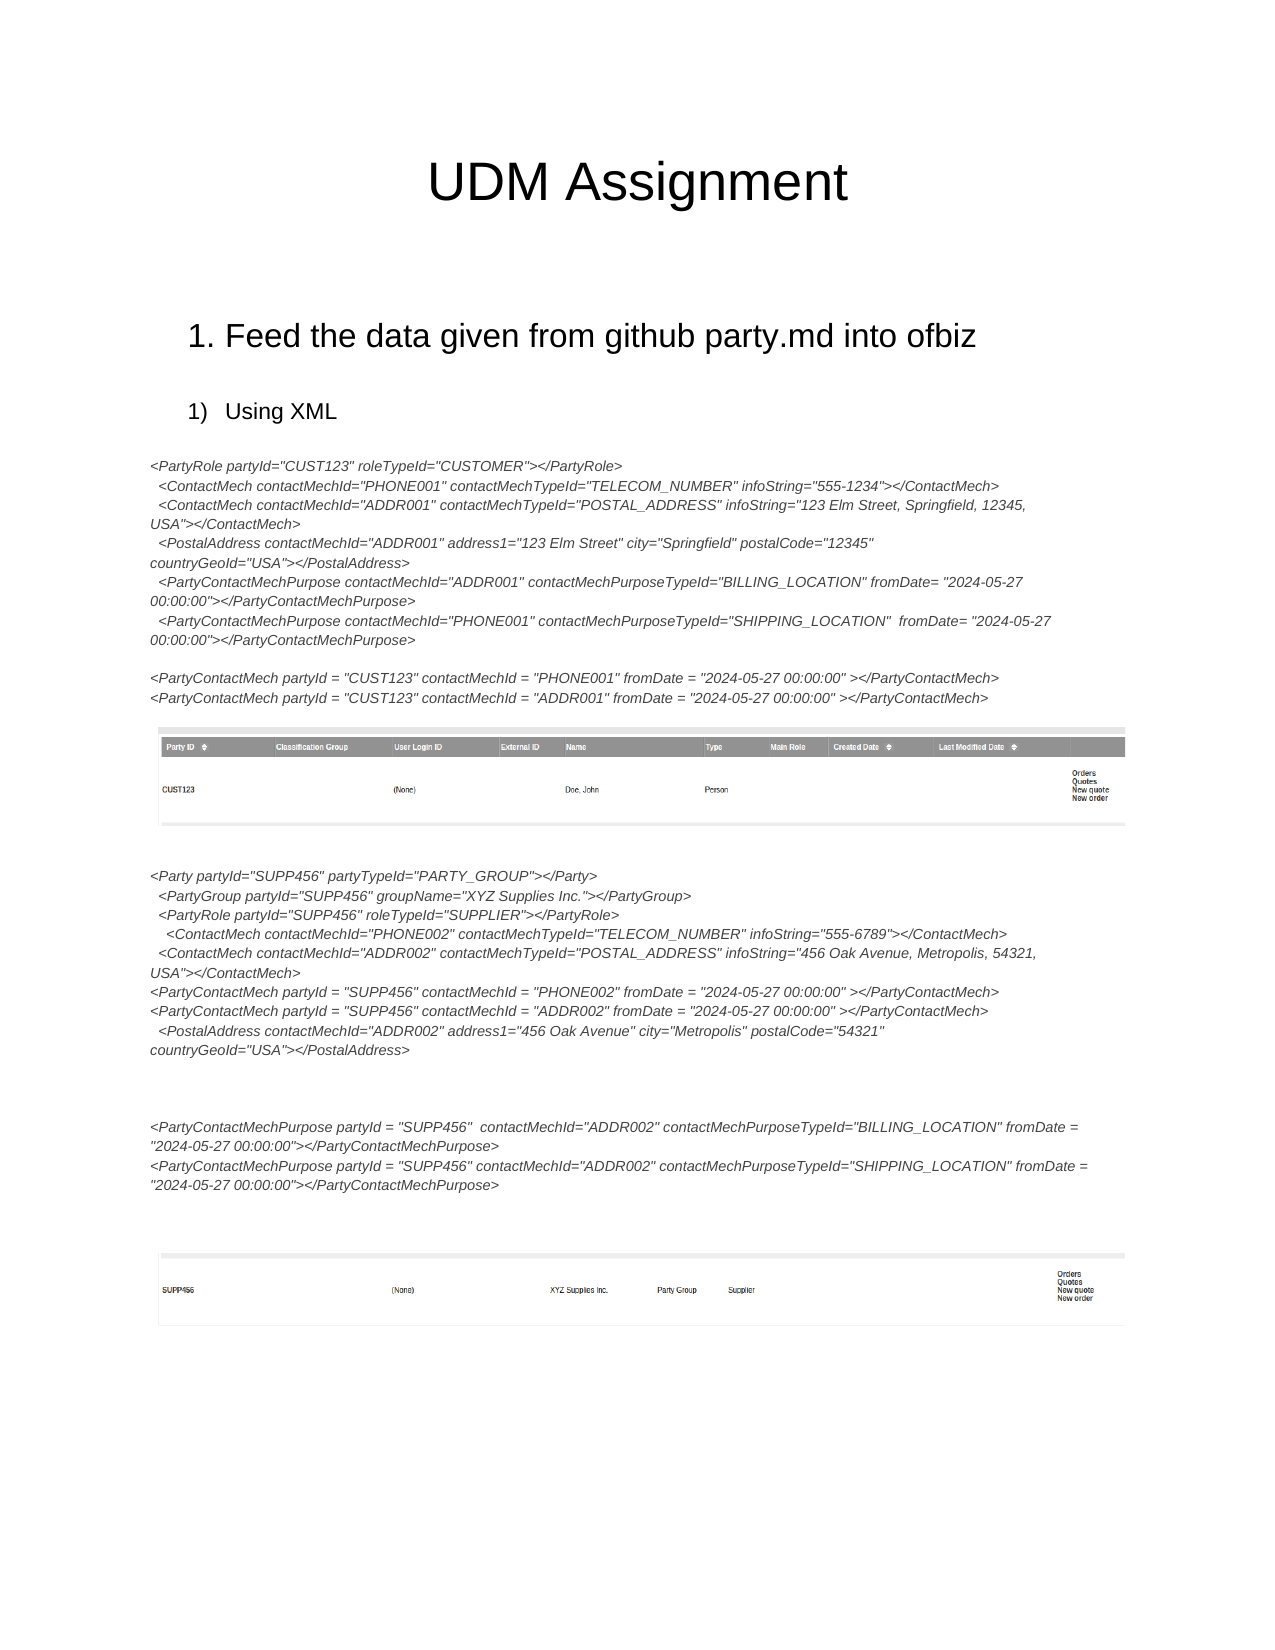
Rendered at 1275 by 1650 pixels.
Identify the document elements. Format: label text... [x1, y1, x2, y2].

text <ContactMech contactMechId="PHONE002" contactMechTypeId="TELECOM_NUMBER" infoString="555-6789"></ContactMech> [150, 926, 1125, 943]
text <PartyRole partyId="SUPP456" roleTypeId="SUPPLIER"></PartyRole> [150, 907, 1125, 923]
text <Party partyId="SUPP456" partyTypeId="PARTY_GROUP"></Party> [150, 868, 1125, 885]
list Using XML [187, 398, 1125, 424]
text <ContactMech contactMechId="ADDR002" contactMechTypeId="POSTAL_ADDRESS" infoString="456 Oak Avenue, Metropolis, 54321, USA"></ContactMech> [150, 945, 1125, 981]
picture [150, 1253, 1125, 1331]
title UDM Assignment [150, 150, 1125, 212]
text <PartyGroup partyId="SUPP456" groupName="XYZ Supplies Inc."></PartyGroup> [150, 887, 1125, 904]
picture [150, 727, 1125, 826]
text <PartyContactMech partyId = "CUST123" contactMechId = "ADDR001" fromDate = "2024-05-27 00:00:00" ></PartyContactMech> [150, 689, 1125, 706]
text <PartyContactMechPurpose partyId = "SUPP456" contactMechId="ADDR002" contactMechPurposeTypeId="SHIPPING_LOCATION" fromDate = "2024-05-27 00:00:00"></PartyContactMechPurpose> [150, 1157, 1125, 1193]
text <PartyContactMechPurpose partyId = "SUPP456" contactMechId="ADDR002" contactMechPurposeTypeId="BILLING_LOCATION" fromDate = "2024-05-27 00:00:00"></PartyContactMechPurpose> [150, 1119, 1125, 1155]
text <ContactMech contactMechId="ADDR001" contactMechTypeId="POSTAL_ADDRESS" infoString="123 Elm Street, Springfield, 12345, USA"></ContactMech> [150, 497, 1125, 533]
text <PartyContactMechPurpose contactMechId="ADDR001" contactMechPurposeTypeId="BILLING_LOCATION" fromDate= "2024-05-27 00:00:00"></PartyContactMechPurpose> [150, 574, 1125, 610]
text <ContactMech contactMechId="PHONE001" contactMechTypeId="TELECOM_NUMBER" infoString="555-1234"></ContactMech> [150, 477, 1125, 494]
text <PartyContactMechPurpose contactMechId="PHONE001" contactMechPurposeTypeId="SHIPPING_LOCATION" fromDate= "2024-05-27 00:00:00"></PartyContactMechPurpose> [150, 612, 1125, 648]
subtitle Feed the data given from github party.md into ofbiz [187, 316, 1125, 355]
text <PartyRole partyId="CUST123" roleTypeId="CUSTOMER"></PartyRole> [150, 458, 1125, 475]
text <PartyContactMech partyId = "SUPP456" contactMechId = "PHONE002" fromDate = "2024-05-27 00:00:00" ></PartyContactMech> [150, 984, 1125, 1001]
text <PostalAddress contactMechId="ADDR002" address1="456 Oak Avenue" city="Metropolis" postalCode="54321" countryGeoId="USA"></PostalAddress> [150, 1022, 1125, 1058]
text <PostalAddress contactMechId="ADDR001" address1="123 Elm Street" city="Springfield" postalCode="12345" countryGeoId="USA"></PostalAddress> [150, 535, 1125, 571]
text <PartyContactMech partyId = "CUST123" contactMechId = "PHONE001" fromDate = "2024-05-27 00:00:00" ></PartyContactMech> [150, 670, 1125, 687]
text <PartyContactMech partyId = "SUPP456" contactMechId = "ADDR002" fromDate = "2024-05-27 00:00:00" ></PartyContactMech> [150, 1003, 1125, 1020]
